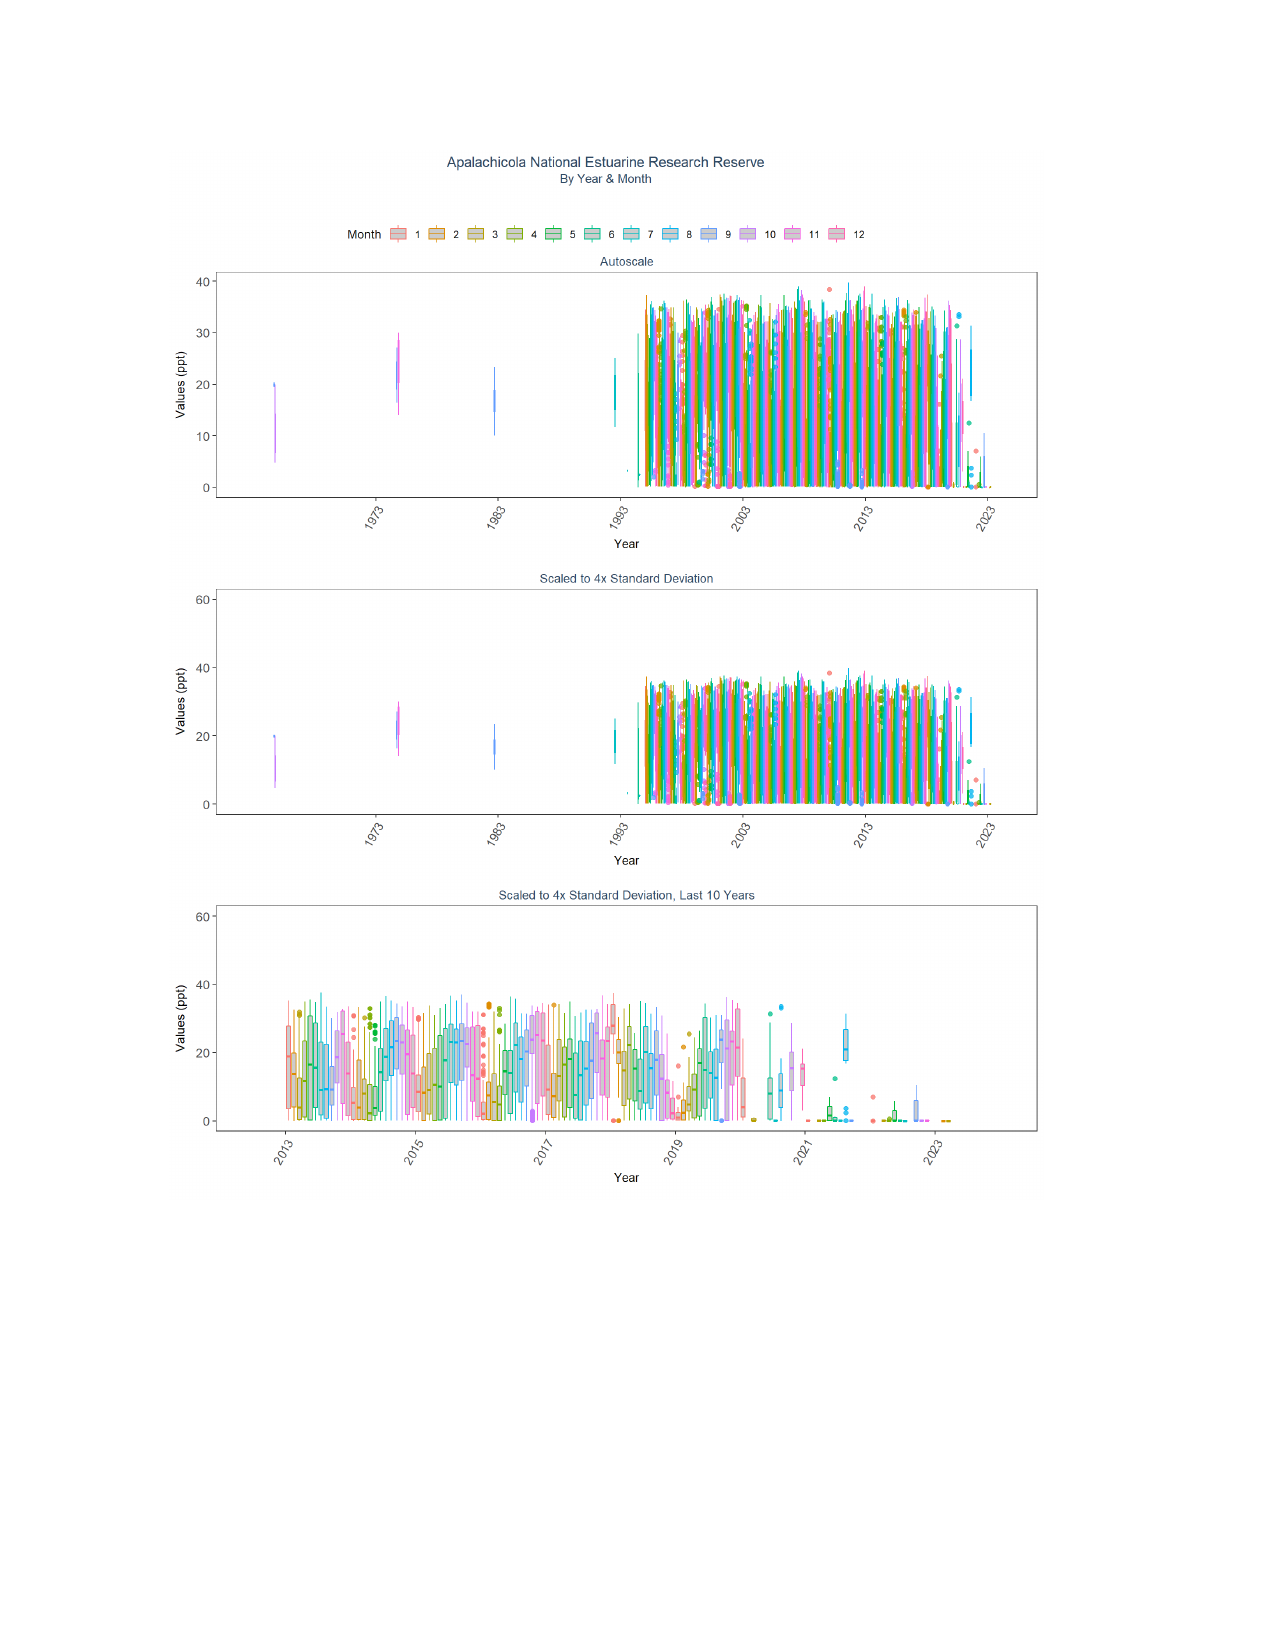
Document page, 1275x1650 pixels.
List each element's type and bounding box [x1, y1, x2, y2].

picture [168, 150, 1044, 1200]
